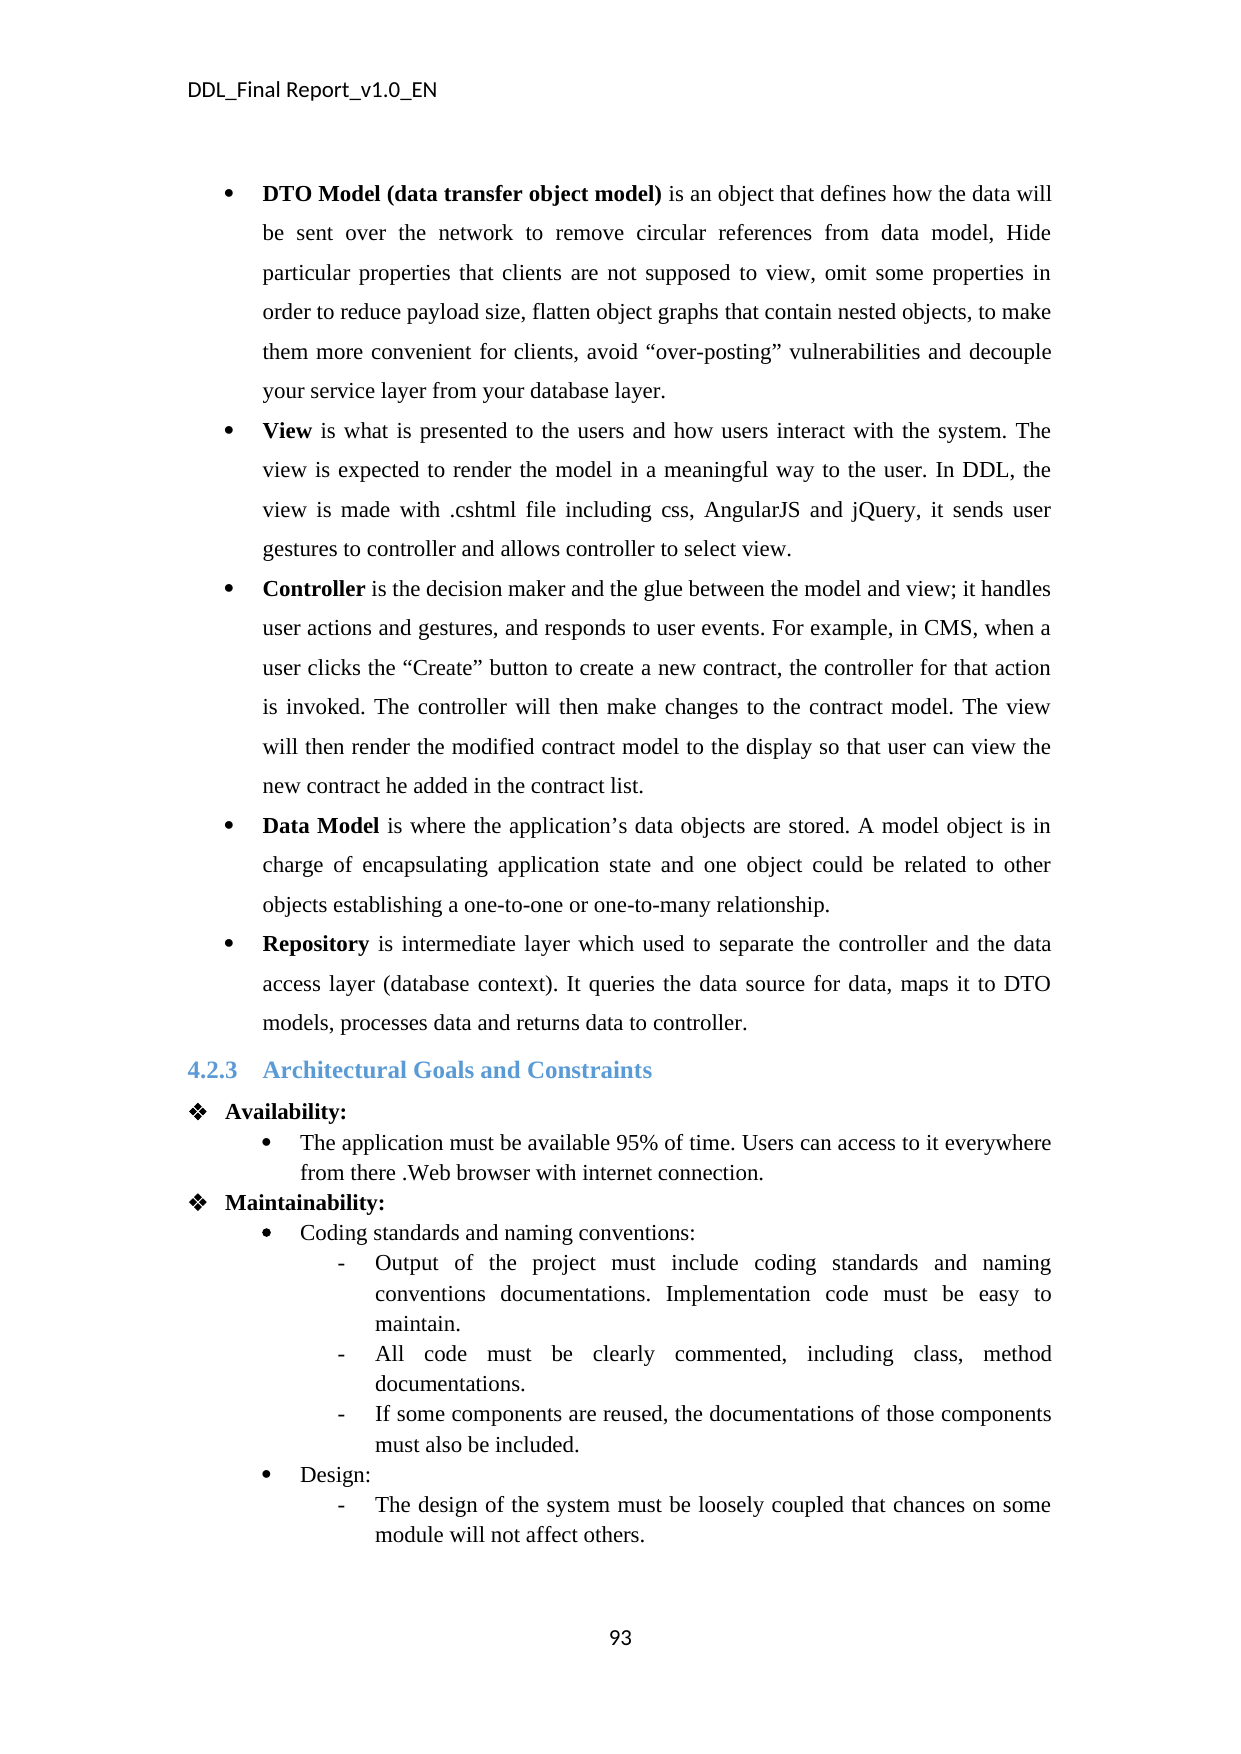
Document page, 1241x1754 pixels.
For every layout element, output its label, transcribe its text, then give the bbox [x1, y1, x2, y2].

list The design of the system must be loosely coupled that chances on some module will not affect others. [337, 1491, 1053, 1548]
list The application must be available 95% of time. Users can access to it everywhere from there .Web browser with internet connection. [262, 1128, 1053, 1185]
subtitle Architectural Goals and Constraints [187, 1055, 1053, 1083]
list All code must be clearly commented, including class, method documentations. [337, 1340, 1053, 1397]
list View is what is presented to the users and how users interact with the system. The view is expected to render the model in a meaningful way to the user. In DDL, the view is made with .cshtml file including css, AngularJS and jQuery, it sends user gestures to controller and allows controller to select view. [225, 417, 1053, 562]
list Coding standards and naming conventions: [262, 1219, 1053, 1246]
list Controller is the decision maker and the glue between the model and view; it handles user actions and gestures, and responds to user events. For example, in CMS, when a user clicks the “Create” button to create a new contract, the controller for that action is invoked. The controller will then make changes to the contract model. The view will then render the modified contract model to the display so that user can view the new contract he added in the contract list. [225, 575, 1053, 798]
list Output of the project must include coding standards and naming conventions documentations. Implementation code must be easy to maintain. [337, 1249, 1053, 1336]
list Maintainability: [187, 1189, 1053, 1215]
list Availability: [187, 1098, 1053, 1125]
list DTO Model (data transfer object model) is an object that defines how the data will be sent over the network to remove circular references from data model, Hide particular properties that clients are not supposed to view, omit some properties in order to reduce payload size, flatten object graphs that contain nested objects, to make them more convenient for clients, avoid “over-posting” vulnerabilities and decouple your service layer from your database layer. [225, 180, 1053, 404]
list Data Model is where the application’s data objects are stored. A model object is in charge of encapsulating application state and one object could be related to other objects establishing a one-to-one or one-to-many relationship. [225, 812, 1053, 917]
list Repository is intermediate layer which used to separate the controller and the data access layer (database context). It queries the data source for data, maps it to DTO models, processes data and returns data to controller. [225, 930, 1053, 1035]
list Design: [262, 1461, 1053, 1487]
list If some components are reused, the documentations of those components must also be included. [337, 1400, 1053, 1457]
